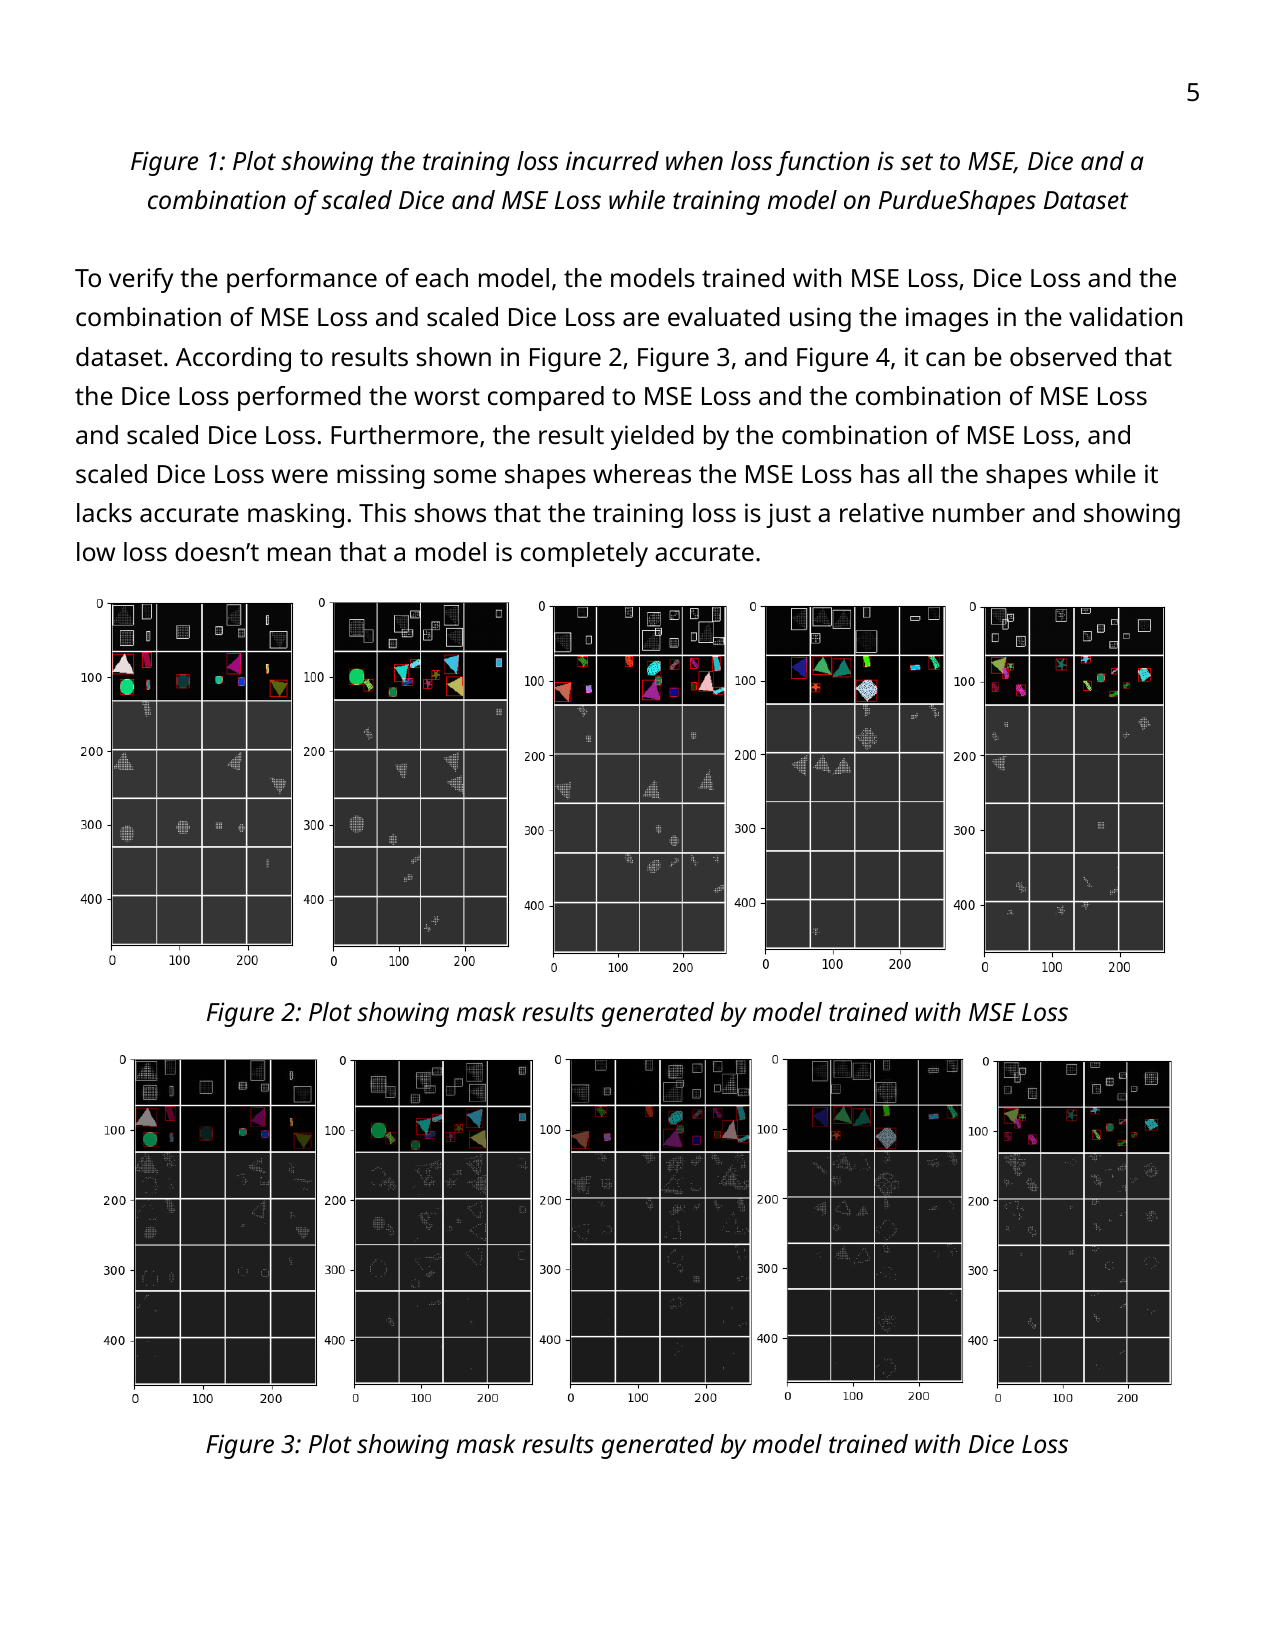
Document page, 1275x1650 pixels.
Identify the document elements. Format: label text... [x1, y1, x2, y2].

picture [99, 1051, 1176, 1406]
text Figure 1: Plot showing the training loss incurred when loss function is set to MSE, Dice and a combination of scaled Dice and MSE Loss while training model on PurdueShapes Dataset [75, 143, 1200, 216]
text To verify the performance of each model, the models trained with MSE Loss, Dice Loss and the combination of MSE Loss and scaled Dice Loss are evaluated using the images in the validation dataset. According to results shown in Figure 2, Figure 3, and Figure 4, it can be observed that the Dice Loss performed the worst compared to MSE Loss and the combination of MSE Loss and scaled Dice Loss. Furthermore, the result yielded by the combination of MSE Loss, and scaled Dice Loss were missing some shapes whereas the MSE Loss has all the shapes while it lacks accurate masking. This shows that the training loss is just a relative number and showing low loss doesn’t mean that a model is completely accurate. [75, 261, 1200, 569]
picture [522, 595, 1173, 974]
picture [75, 591, 516, 974]
text Figure 3: Plot showing mask results generated by model trained with Dice Loss [75, 1427, 1200, 1461]
text Figure 2: Plot showing mask results generated by model trained with MSE Loss [75, 995, 1200, 1029]
